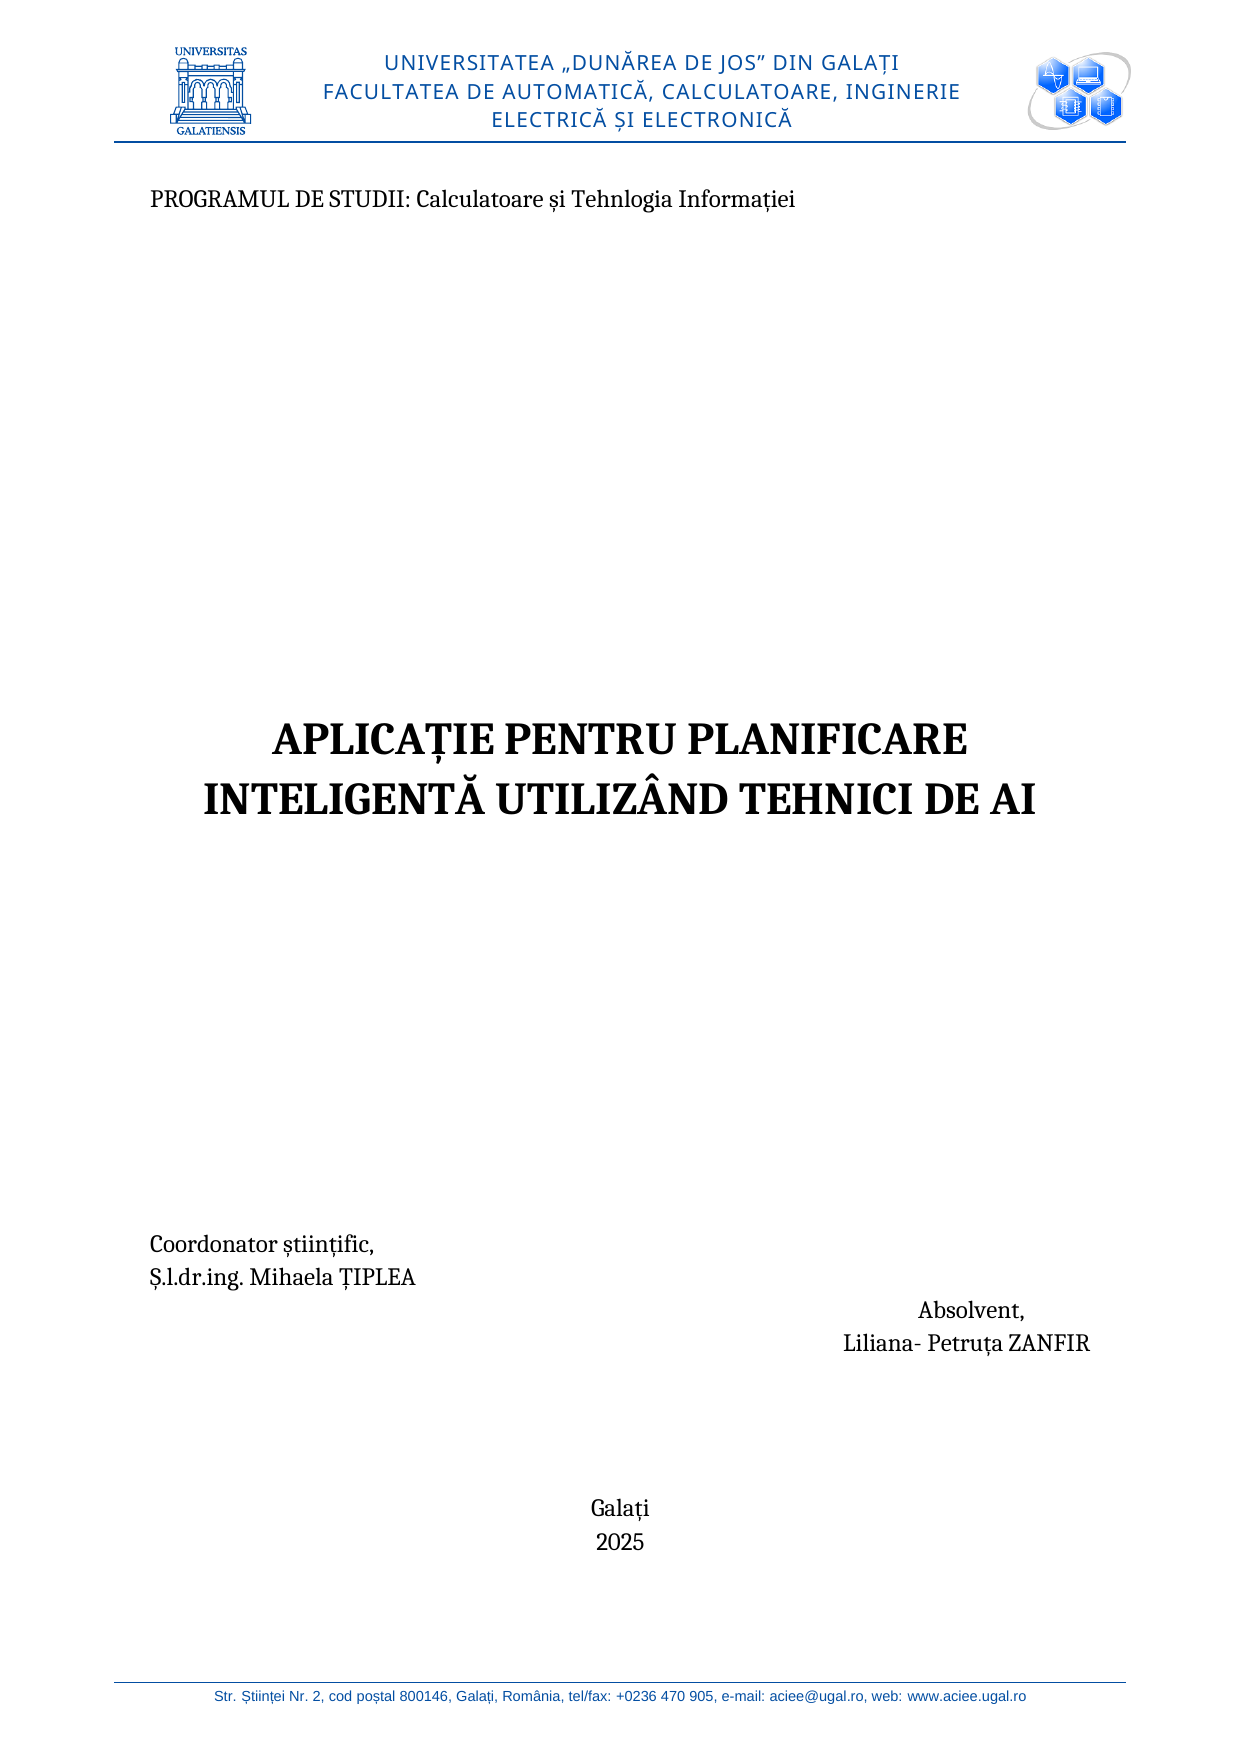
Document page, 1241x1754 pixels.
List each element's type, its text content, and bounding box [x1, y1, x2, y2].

text Absolvent, [150, 1296, 1090, 1325]
picture [1023, 47, 1137, 135]
text Galați [150, 1494, 1090, 1523]
text Coordonator științific, [150, 1230, 1090, 1259]
text Ș.l.dr.ing. Mihaela ȚIPLEA [150, 1263, 1090, 1292]
text PROGRAMUL DE STUDII: Calculatoare și Tehnlogia Informației [150, 184, 1090, 213]
text Liliana- Petruța ZANFIR [150, 1329, 1090, 1358]
text 2025 [150, 1527, 1090, 1556]
text APLICAȚIE PENTRU PLANIFICARE INTELIGENTĂ UTILIZÂND TEHNICI DE AI [150, 713, 1090, 826]
